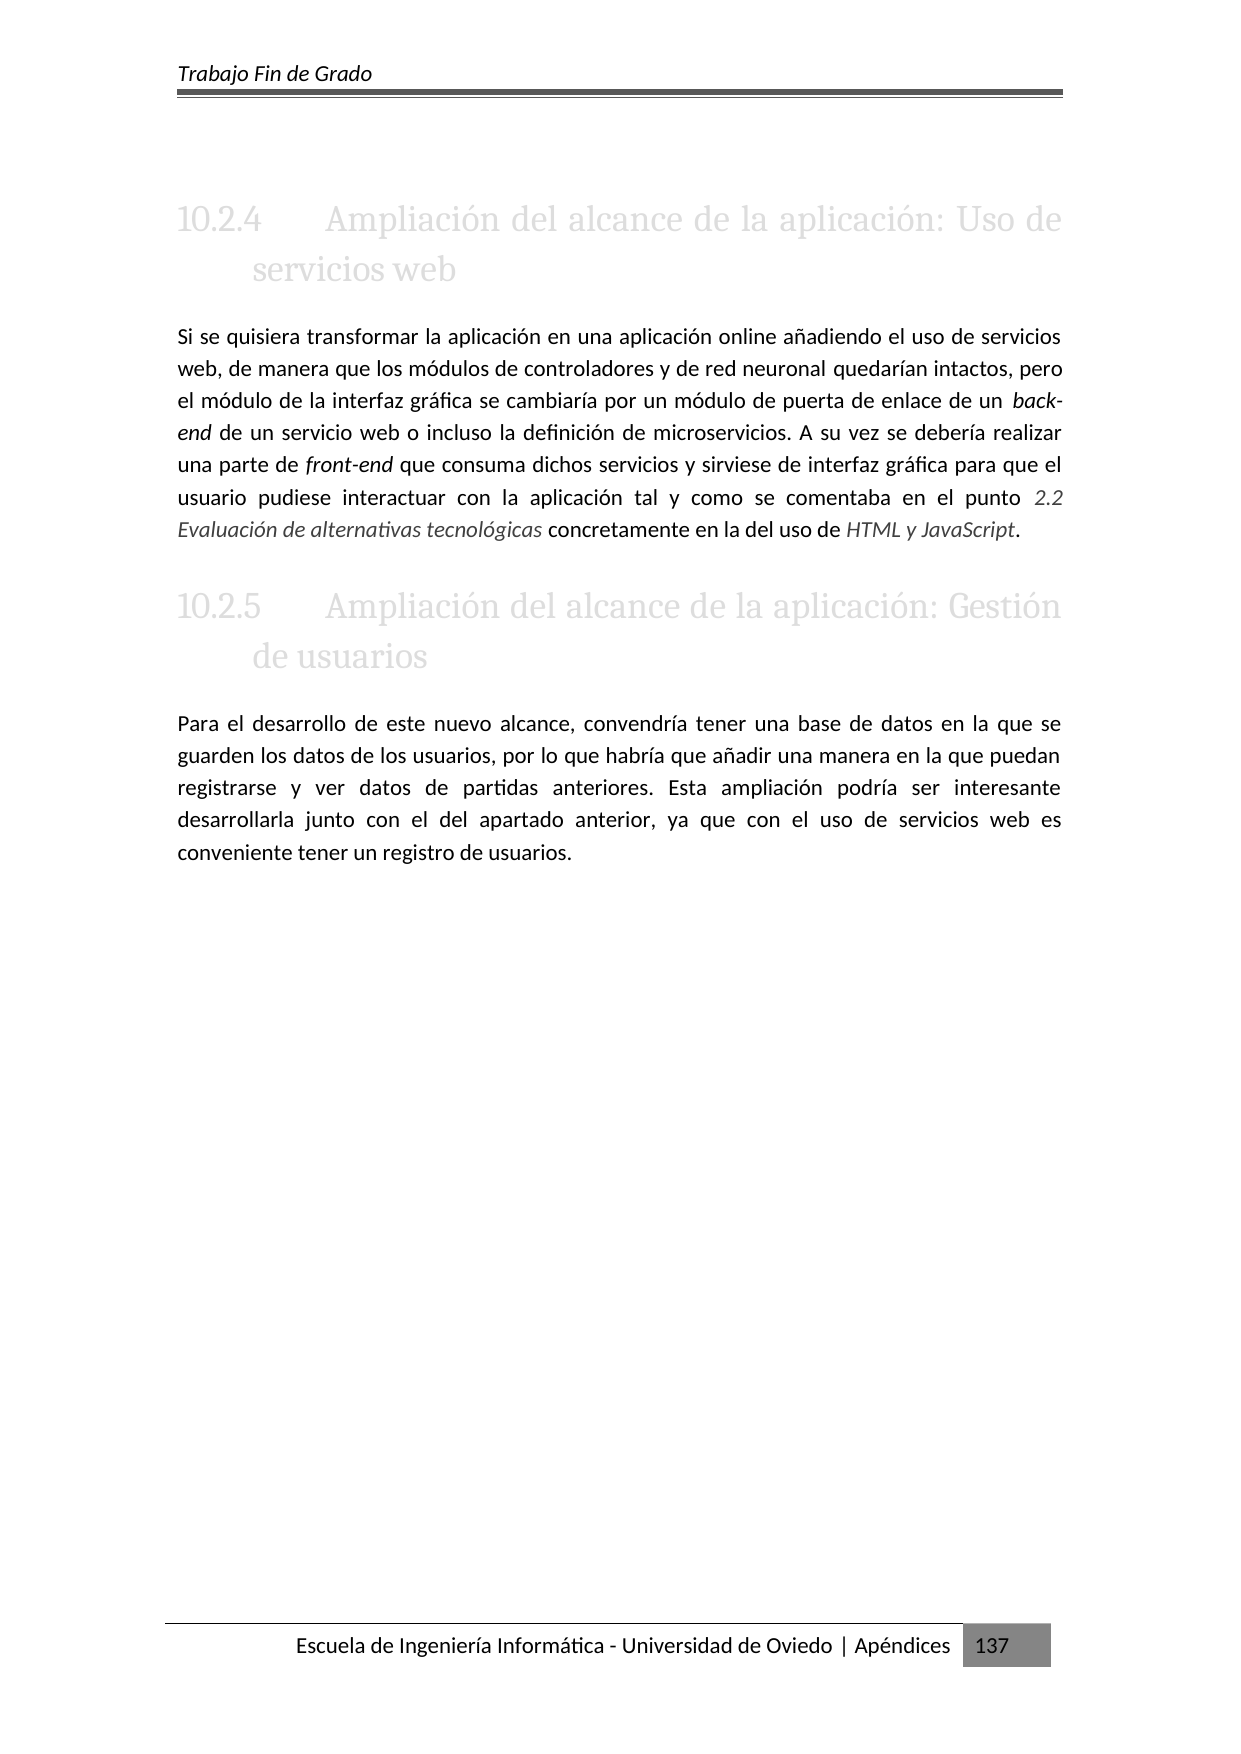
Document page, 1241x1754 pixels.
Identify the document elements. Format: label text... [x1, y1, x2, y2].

text Para el desarrollo de este nuevo alcance, convendría tener una base de datos en la que se guarden los datos de los usuarios, por lo que habría que añadir una manera en la que puedan registrarse y ver datos de partidas anteriores. Esta ampliación podría ser interesante desarrollarla junto con el del apartado anterior, ya que con el uso de servicios web es conveniente tener un registro de usuarios. [177, 709, 1063, 866]
subtitle Ampliación del alcance de la aplicación: Gestión de usuarios [177, 585, 1063, 677]
text Si se quisiera transformar la aplicación en una aplicación online añadiendo el uso de servicios web, de manera que los módulos de controladores y de red neuronal quedarían intactos, pero el módulo de la interfaz gráfica se cambiaría por un módulo de puerta de enlace de un back-end de un servicio web o incluso la definición de microservicios. A su vez se debería realizar una parte de front-end que consuma dichos servicios y sirviese de interfaz gráfica para que el usuario pudiese interactuar con la aplicación tal y como se comentaba en el punto 2.2 Evaluación de alternativas tecnológicas concretamente en la del uso de HTML y JavaScript. [177, 322, 1063, 543]
subtitle Ampliación del alcance de la aplicación: Uso de servicios web [177, 198, 1063, 290]
